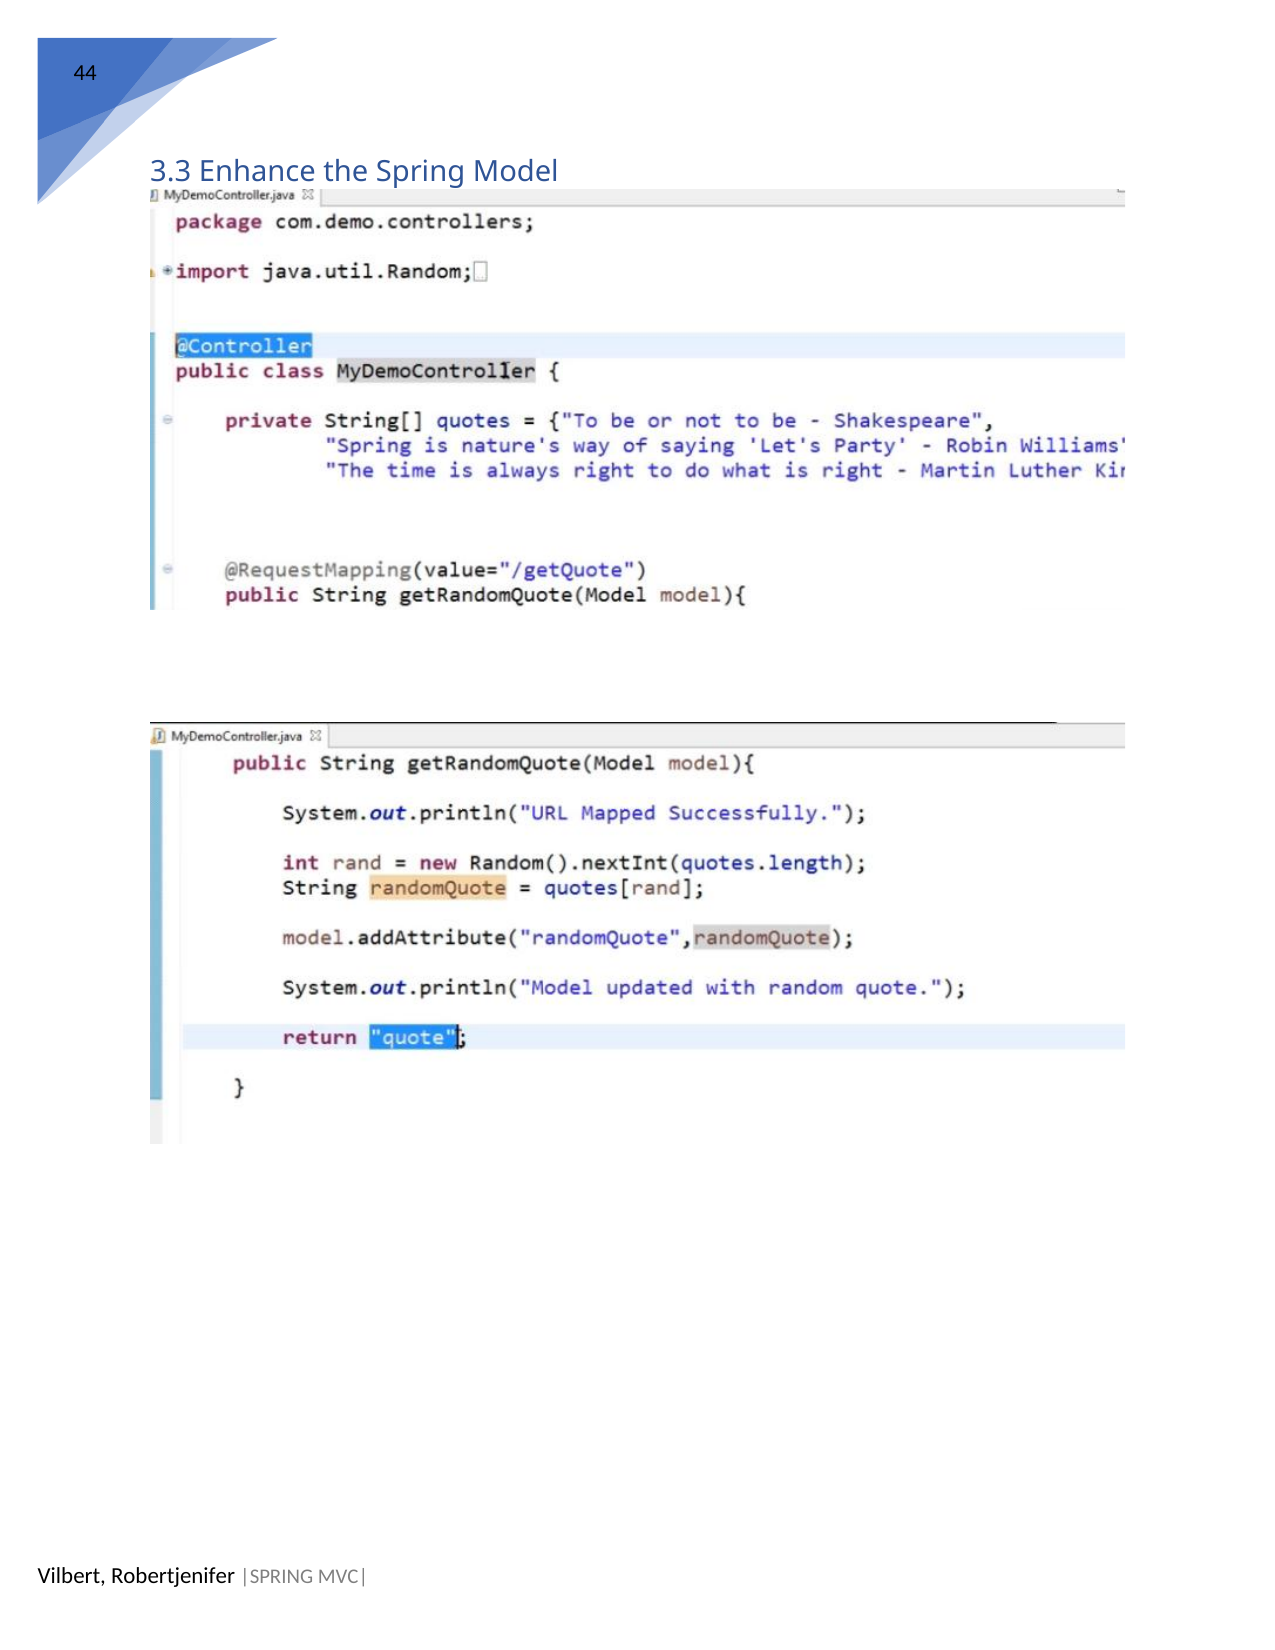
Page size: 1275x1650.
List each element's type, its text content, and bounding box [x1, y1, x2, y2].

picture [150, 722, 1125, 1144]
subtitle 3.3 Enhance the Spring Model [150, 150, 1125, 189]
picture [37, 37, 1125, 610]
